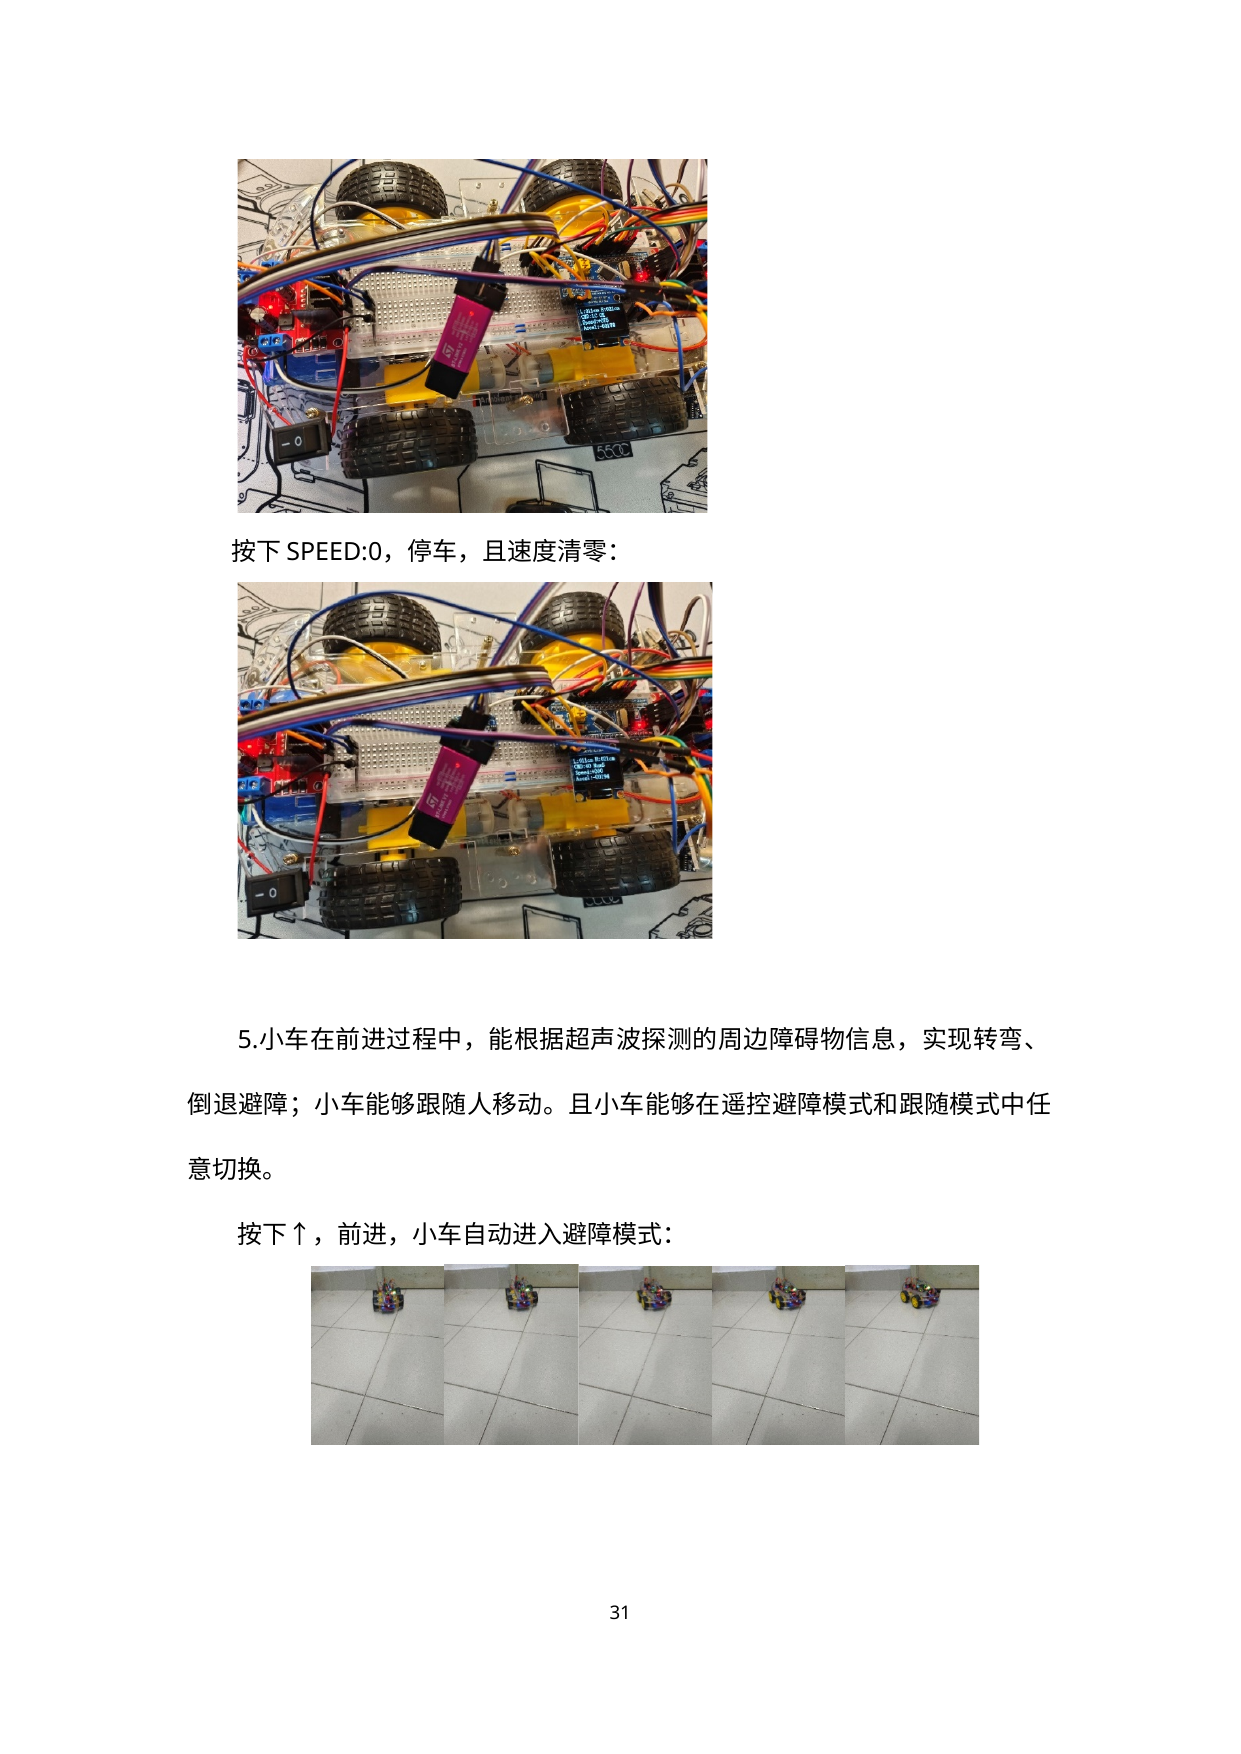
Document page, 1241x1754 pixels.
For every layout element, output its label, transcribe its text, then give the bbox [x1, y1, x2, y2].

text 按下SPEED:0，停车，且速度清零： [187, 517, 1053, 582]
text 5.小车在前进过程中，能根据超声波探测的周边障碍物信息，实现转弯、倒退避障；小车能够跟随人移动。且小车能够在遥控避障模式和跟随模式中任意切换。 [187, 1005, 1053, 1200]
text 按下↑，前进，小车自动进入避障模式： [187, 1200, 1053, 1265]
picture [237, 582, 713, 939]
picture [237, 159, 708, 513]
picture [311, 1264, 980, 1445]
